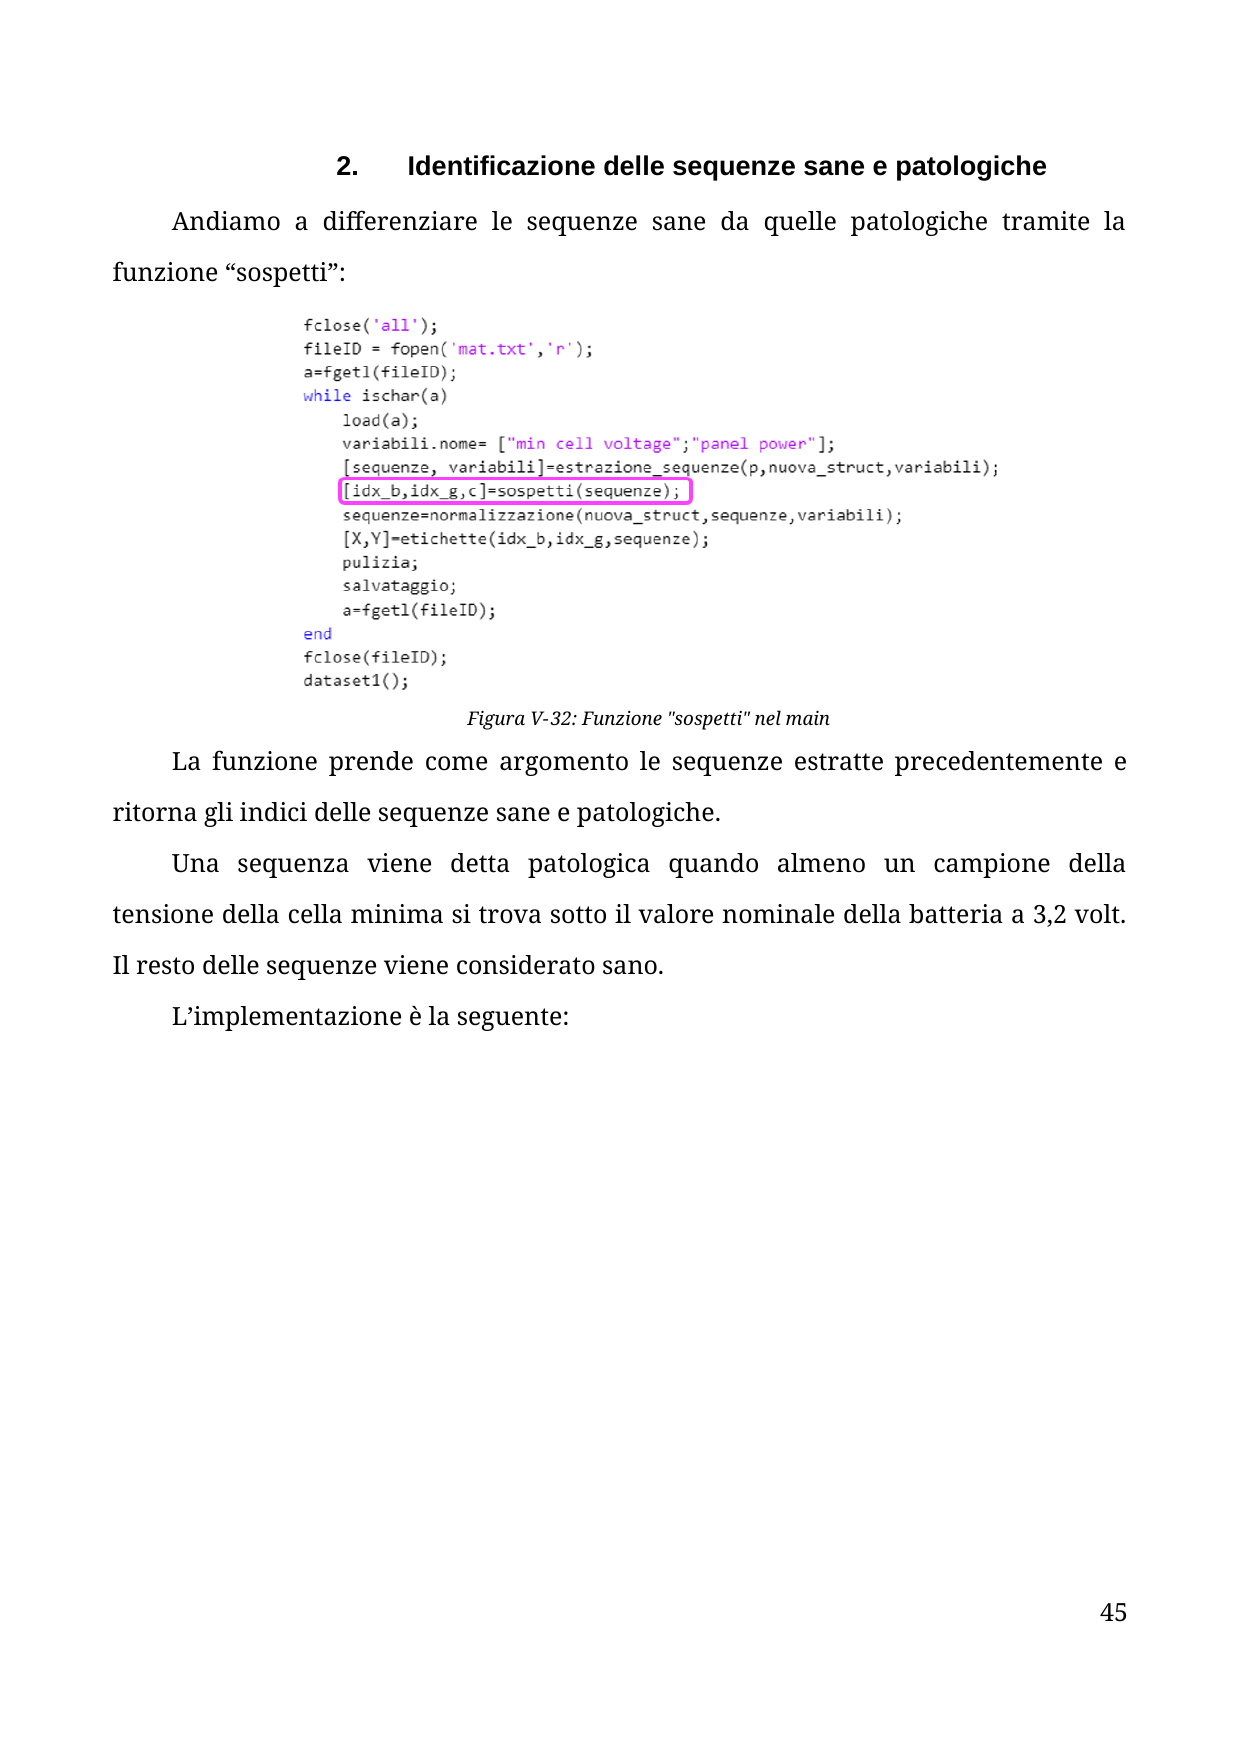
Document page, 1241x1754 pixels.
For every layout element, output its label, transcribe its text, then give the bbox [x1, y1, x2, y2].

text La funzione prende come argomento le sequenze estratte precedentemente e ritorna gli indici delle sequenze sane e patologiche. [112, 744, 1128, 829]
picture [294, 305, 1005, 693]
subtitle Identificazione delle sequenze sane e patologiche [262, 150, 1128, 181]
text Andiamo a differenziare le sequenze sane da quelle patologiche tramite la funzione “sospetti”: [112, 203, 1128, 288]
text Una sequenza viene detta patologica quando almeno un campione della tensione della cella minima si trova sotto il valore nominale della batteria a 3,2 volt. Il resto delle sequenze viene considerato sano. [112, 846, 1128, 982]
text L’implementazione è la seguente: [112, 999, 1128, 1033]
